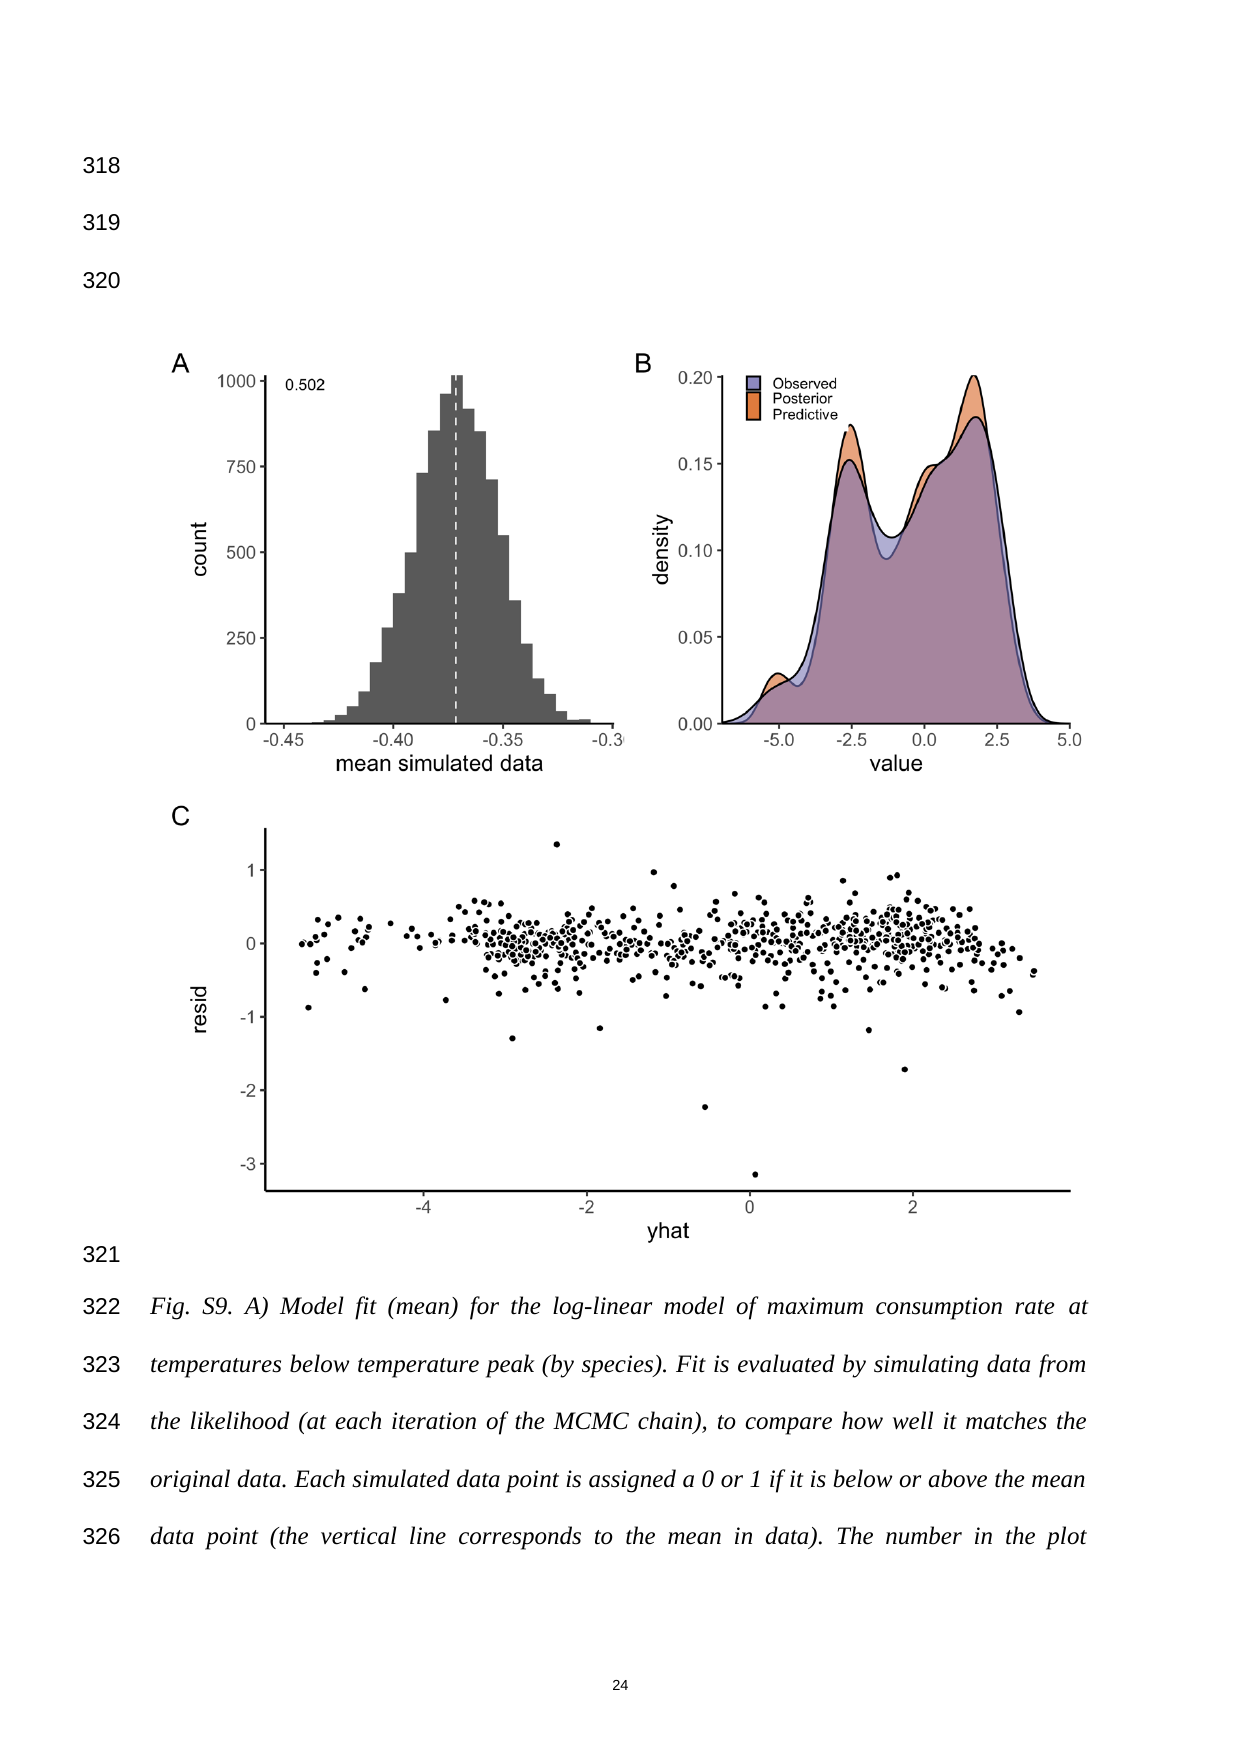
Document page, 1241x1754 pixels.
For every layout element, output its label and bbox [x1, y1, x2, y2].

text [150, 1291, 1090, 1550]
picture [150, 322, 1091, 1263]
